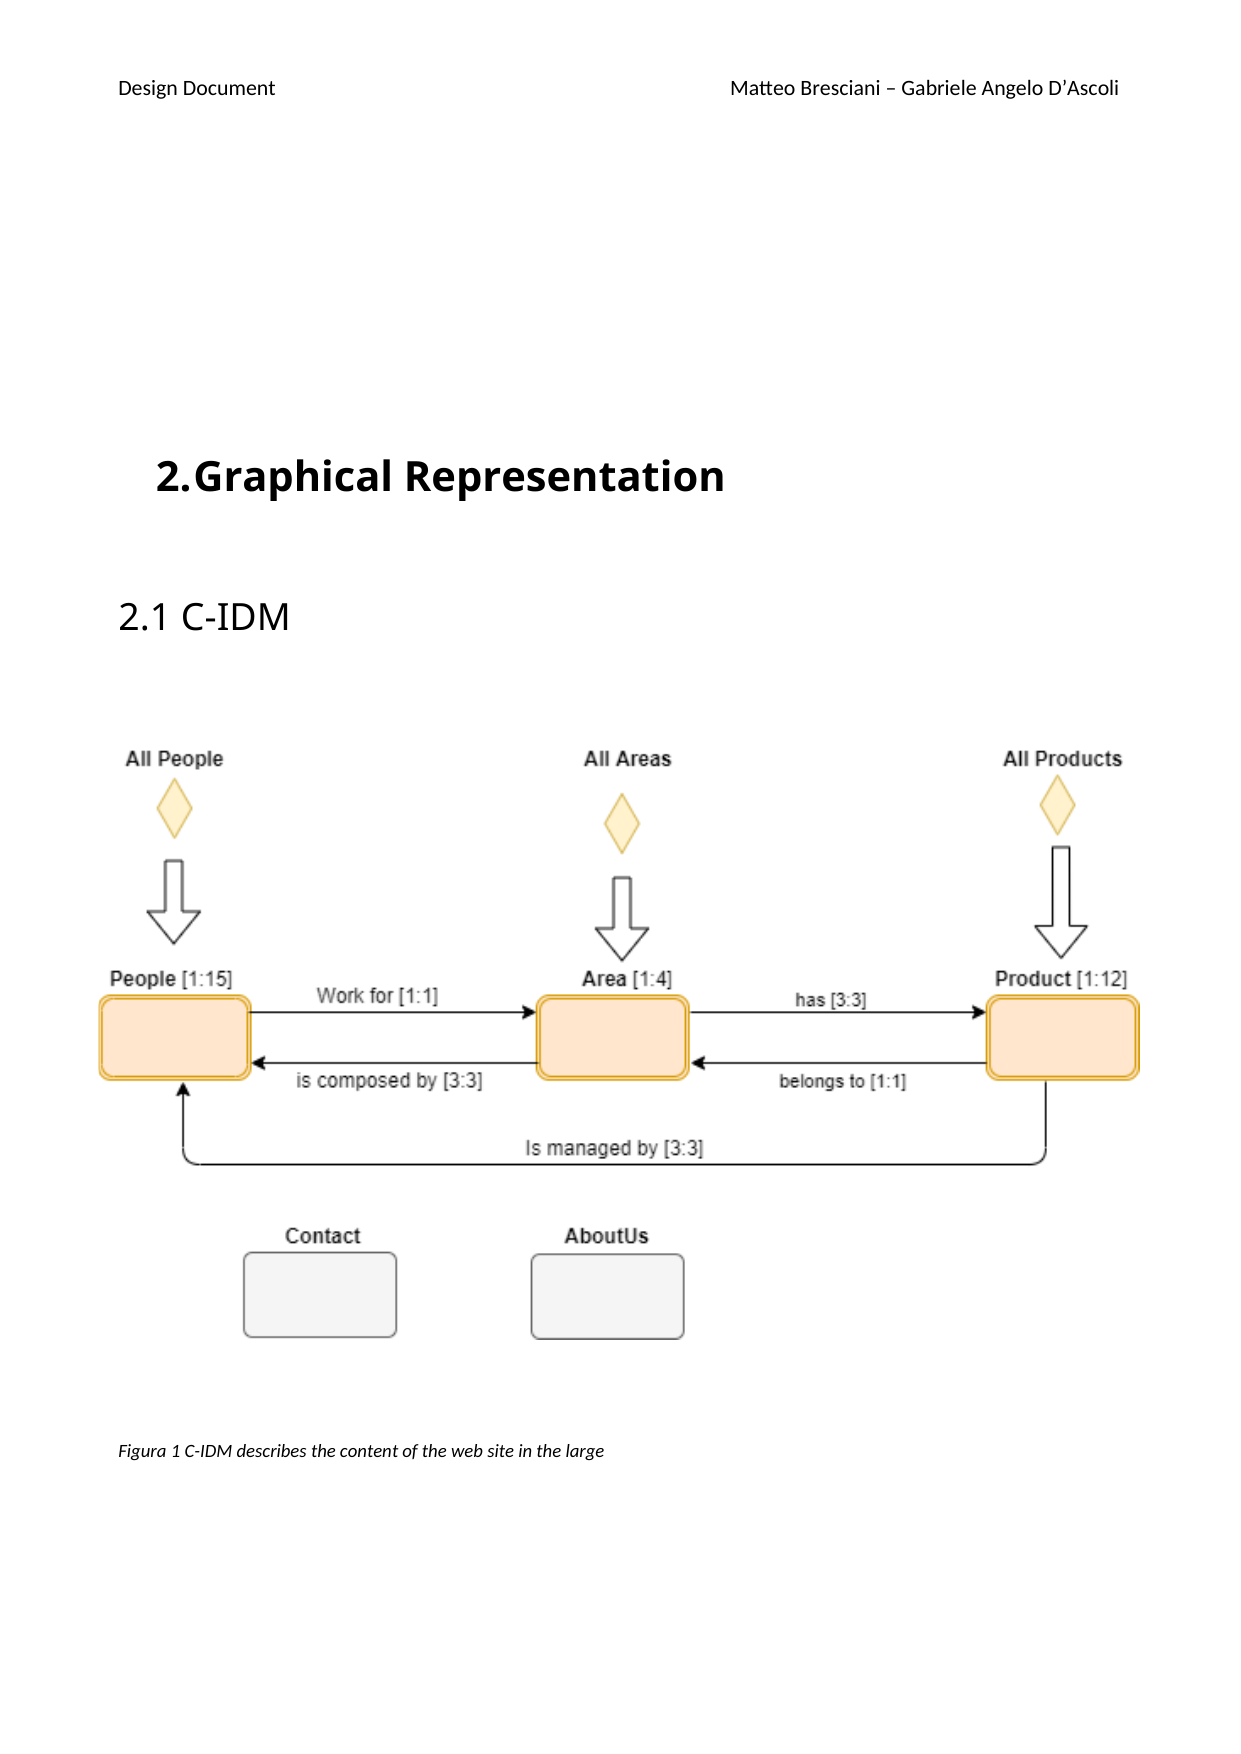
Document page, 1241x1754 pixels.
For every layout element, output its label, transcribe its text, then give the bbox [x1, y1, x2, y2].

text Figura 1 C-IDM describes the content of the web site in the large [118, 1439, 1122, 1462]
text 2.1 C-IDM [118, 590, 1122, 641]
list Graphical Representation [156, 447, 1122, 504]
picture [98, 741, 1140, 1340]
